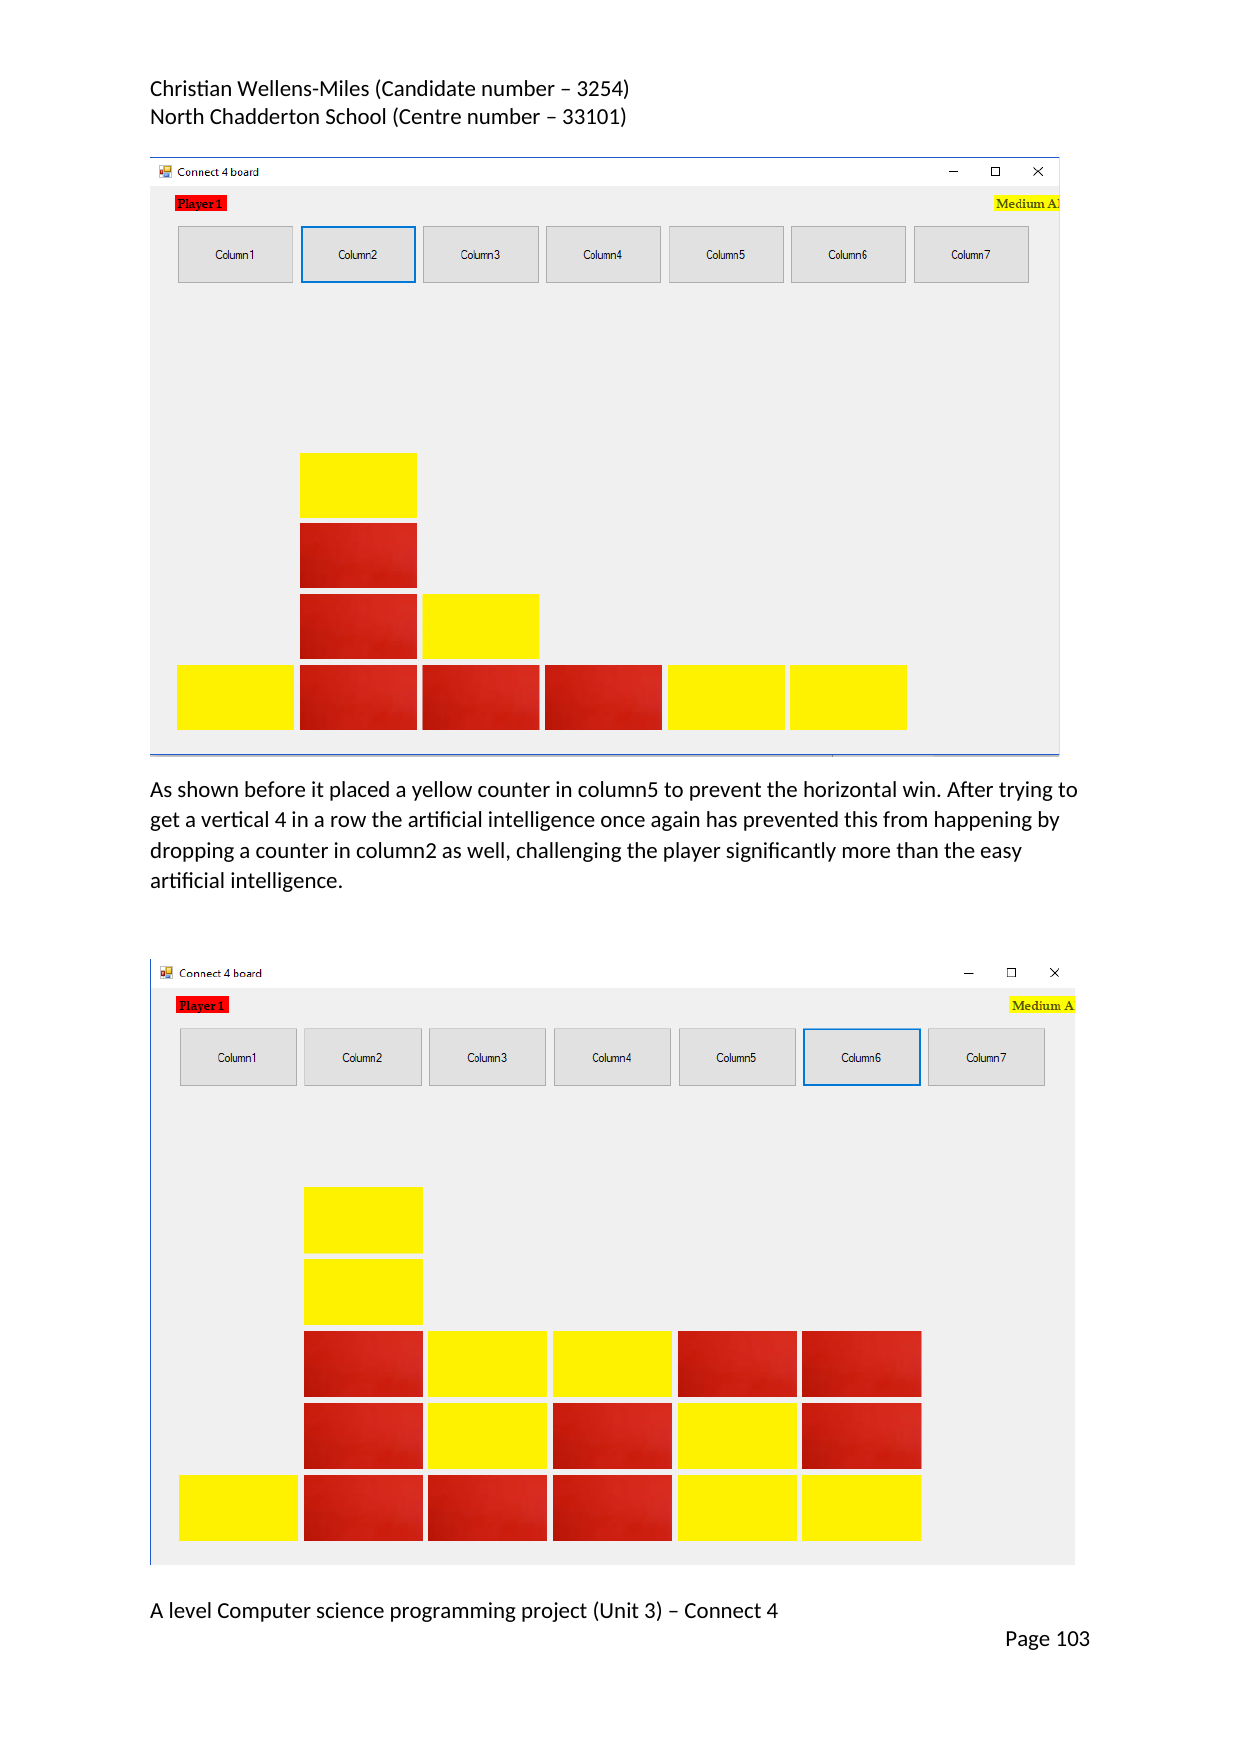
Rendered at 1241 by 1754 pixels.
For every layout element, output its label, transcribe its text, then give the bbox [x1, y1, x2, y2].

picture [150, 157, 1060, 757]
picture [150, 959, 1075, 1565]
text As shown before it placed a yellow counter in column5 to prevent the horizontal win. After trying to get a vertical 4 in a row the artificial intelligence once again has prevented this from happening by dropping a counter in column2 as well, challenging the player significantly more than the easy artificial intelligence. [150, 775, 1090, 894]
